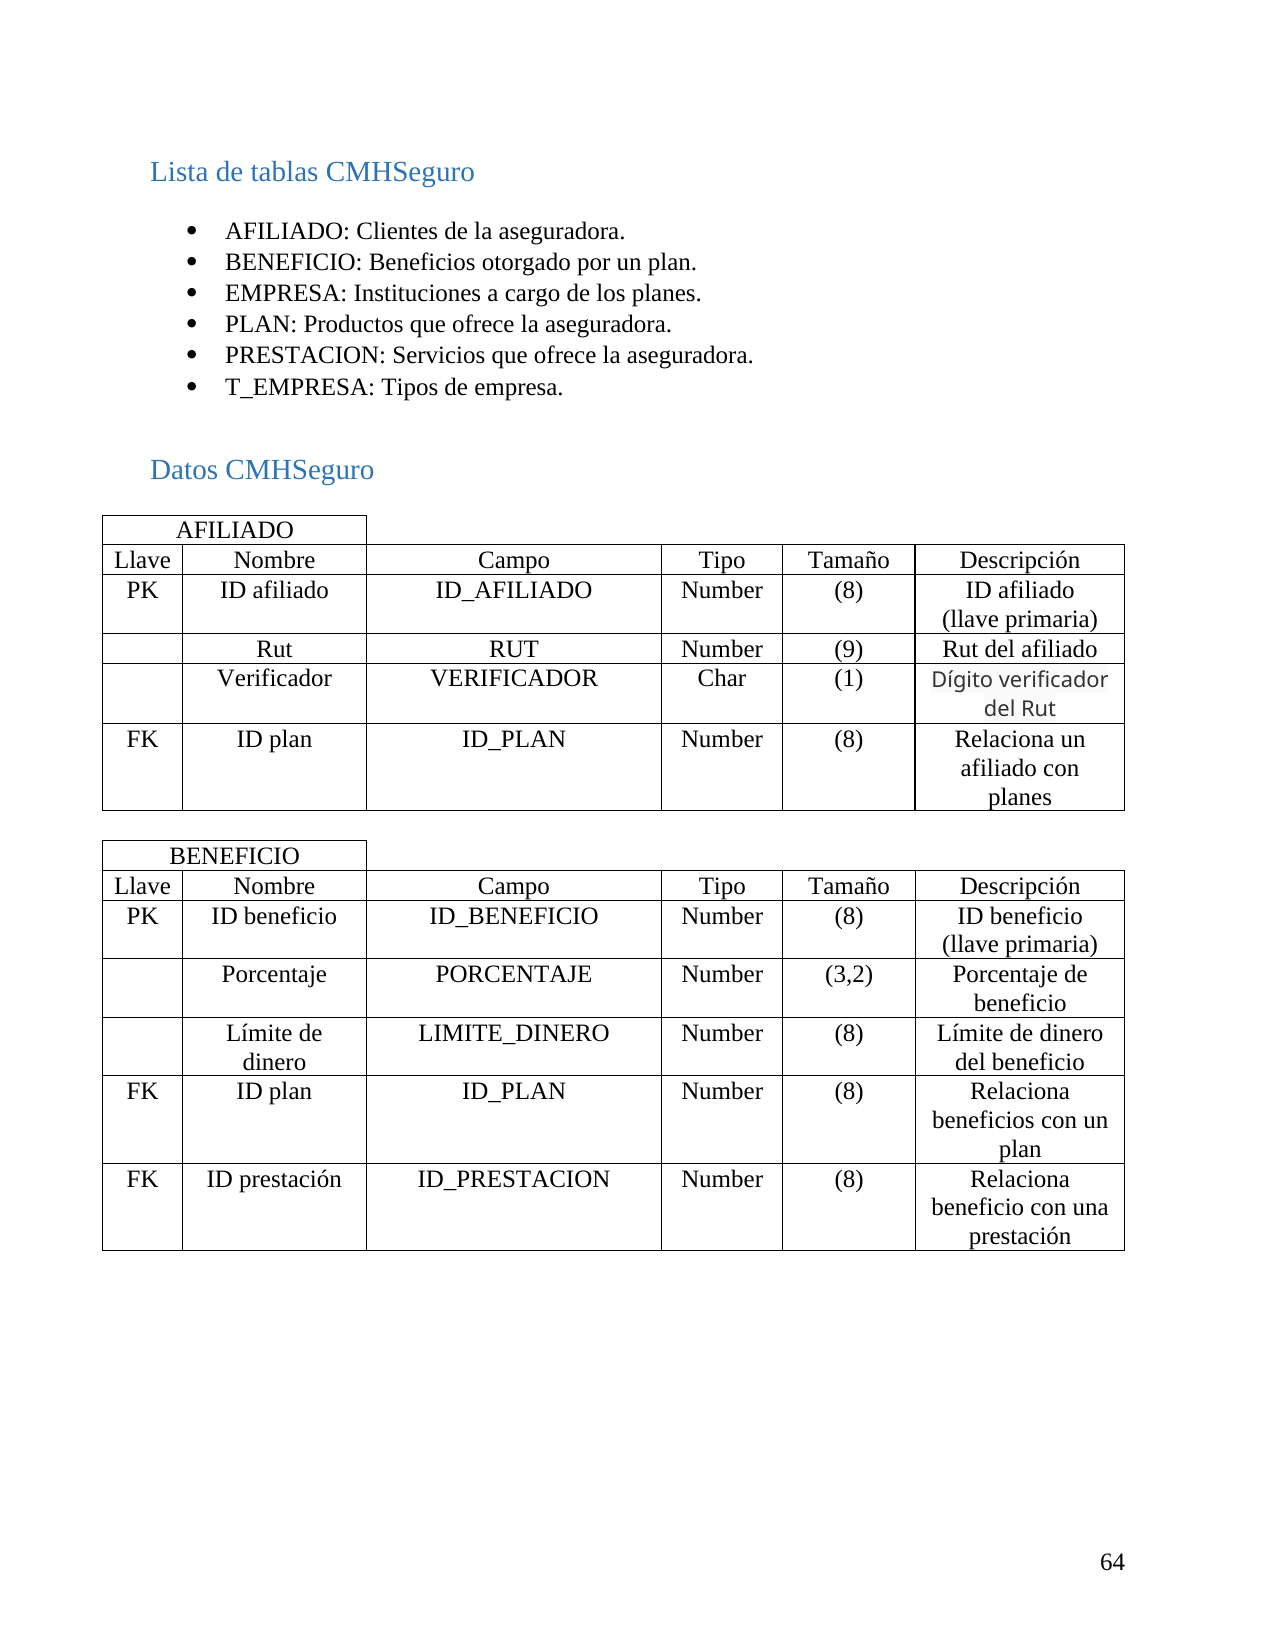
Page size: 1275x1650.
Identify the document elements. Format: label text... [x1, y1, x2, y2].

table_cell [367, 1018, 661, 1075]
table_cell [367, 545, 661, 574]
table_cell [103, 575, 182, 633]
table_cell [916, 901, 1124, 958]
list AFILIADO: Clientes de la aseguradora. [187, 216, 1125, 245]
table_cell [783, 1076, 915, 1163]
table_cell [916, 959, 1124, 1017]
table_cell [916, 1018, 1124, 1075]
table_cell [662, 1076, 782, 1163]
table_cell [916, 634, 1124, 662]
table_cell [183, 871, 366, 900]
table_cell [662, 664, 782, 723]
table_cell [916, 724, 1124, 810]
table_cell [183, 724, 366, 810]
list BENEFICIO: Beneficios otorgado por un plan. [187, 247, 1125, 276]
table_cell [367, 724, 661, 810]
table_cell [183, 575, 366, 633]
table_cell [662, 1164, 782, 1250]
list EMPRESA: Instituciones a cargo de los planes. [187, 278, 1125, 307]
subtitle Datos CMHSeguro [150, 452, 1125, 486]
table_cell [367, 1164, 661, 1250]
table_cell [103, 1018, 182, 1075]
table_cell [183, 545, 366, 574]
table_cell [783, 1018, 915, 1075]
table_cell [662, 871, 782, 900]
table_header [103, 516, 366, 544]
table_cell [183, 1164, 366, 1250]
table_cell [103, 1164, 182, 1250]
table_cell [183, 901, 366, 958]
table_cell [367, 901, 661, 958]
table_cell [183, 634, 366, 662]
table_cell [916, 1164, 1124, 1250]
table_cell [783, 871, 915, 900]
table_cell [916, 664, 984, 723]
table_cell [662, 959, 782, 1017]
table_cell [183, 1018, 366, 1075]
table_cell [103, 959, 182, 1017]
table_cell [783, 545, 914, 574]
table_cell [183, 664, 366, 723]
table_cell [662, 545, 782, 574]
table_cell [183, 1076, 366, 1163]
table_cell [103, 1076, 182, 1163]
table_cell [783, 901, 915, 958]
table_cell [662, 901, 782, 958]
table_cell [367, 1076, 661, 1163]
list T_EMPRESA: Tipos de empresa. [187, 372, 1125, 400]
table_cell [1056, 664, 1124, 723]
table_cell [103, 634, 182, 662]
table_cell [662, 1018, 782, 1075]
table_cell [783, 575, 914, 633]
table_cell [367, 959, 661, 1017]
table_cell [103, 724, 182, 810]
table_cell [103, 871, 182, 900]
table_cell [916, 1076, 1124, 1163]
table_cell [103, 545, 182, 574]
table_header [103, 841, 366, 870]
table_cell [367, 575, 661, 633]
list PLAN: Productos que ofrece la aseguradora. [187, 309, 1125, 338]
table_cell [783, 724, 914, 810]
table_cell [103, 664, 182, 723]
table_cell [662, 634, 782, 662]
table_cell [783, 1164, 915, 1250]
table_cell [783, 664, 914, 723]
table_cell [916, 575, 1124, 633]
subtitle Lista de tablas CMHSeguro [150, 154, 1125, 188]
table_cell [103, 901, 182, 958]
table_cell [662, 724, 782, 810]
list PRESTACION: Servicios que ofrece la aseguradora. [187, 341, 1125, 369]
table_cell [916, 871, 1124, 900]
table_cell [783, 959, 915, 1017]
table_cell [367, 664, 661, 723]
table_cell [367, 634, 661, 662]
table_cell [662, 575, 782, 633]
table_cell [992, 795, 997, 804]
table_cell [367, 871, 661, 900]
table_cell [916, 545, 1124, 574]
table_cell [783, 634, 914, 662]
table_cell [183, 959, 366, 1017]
